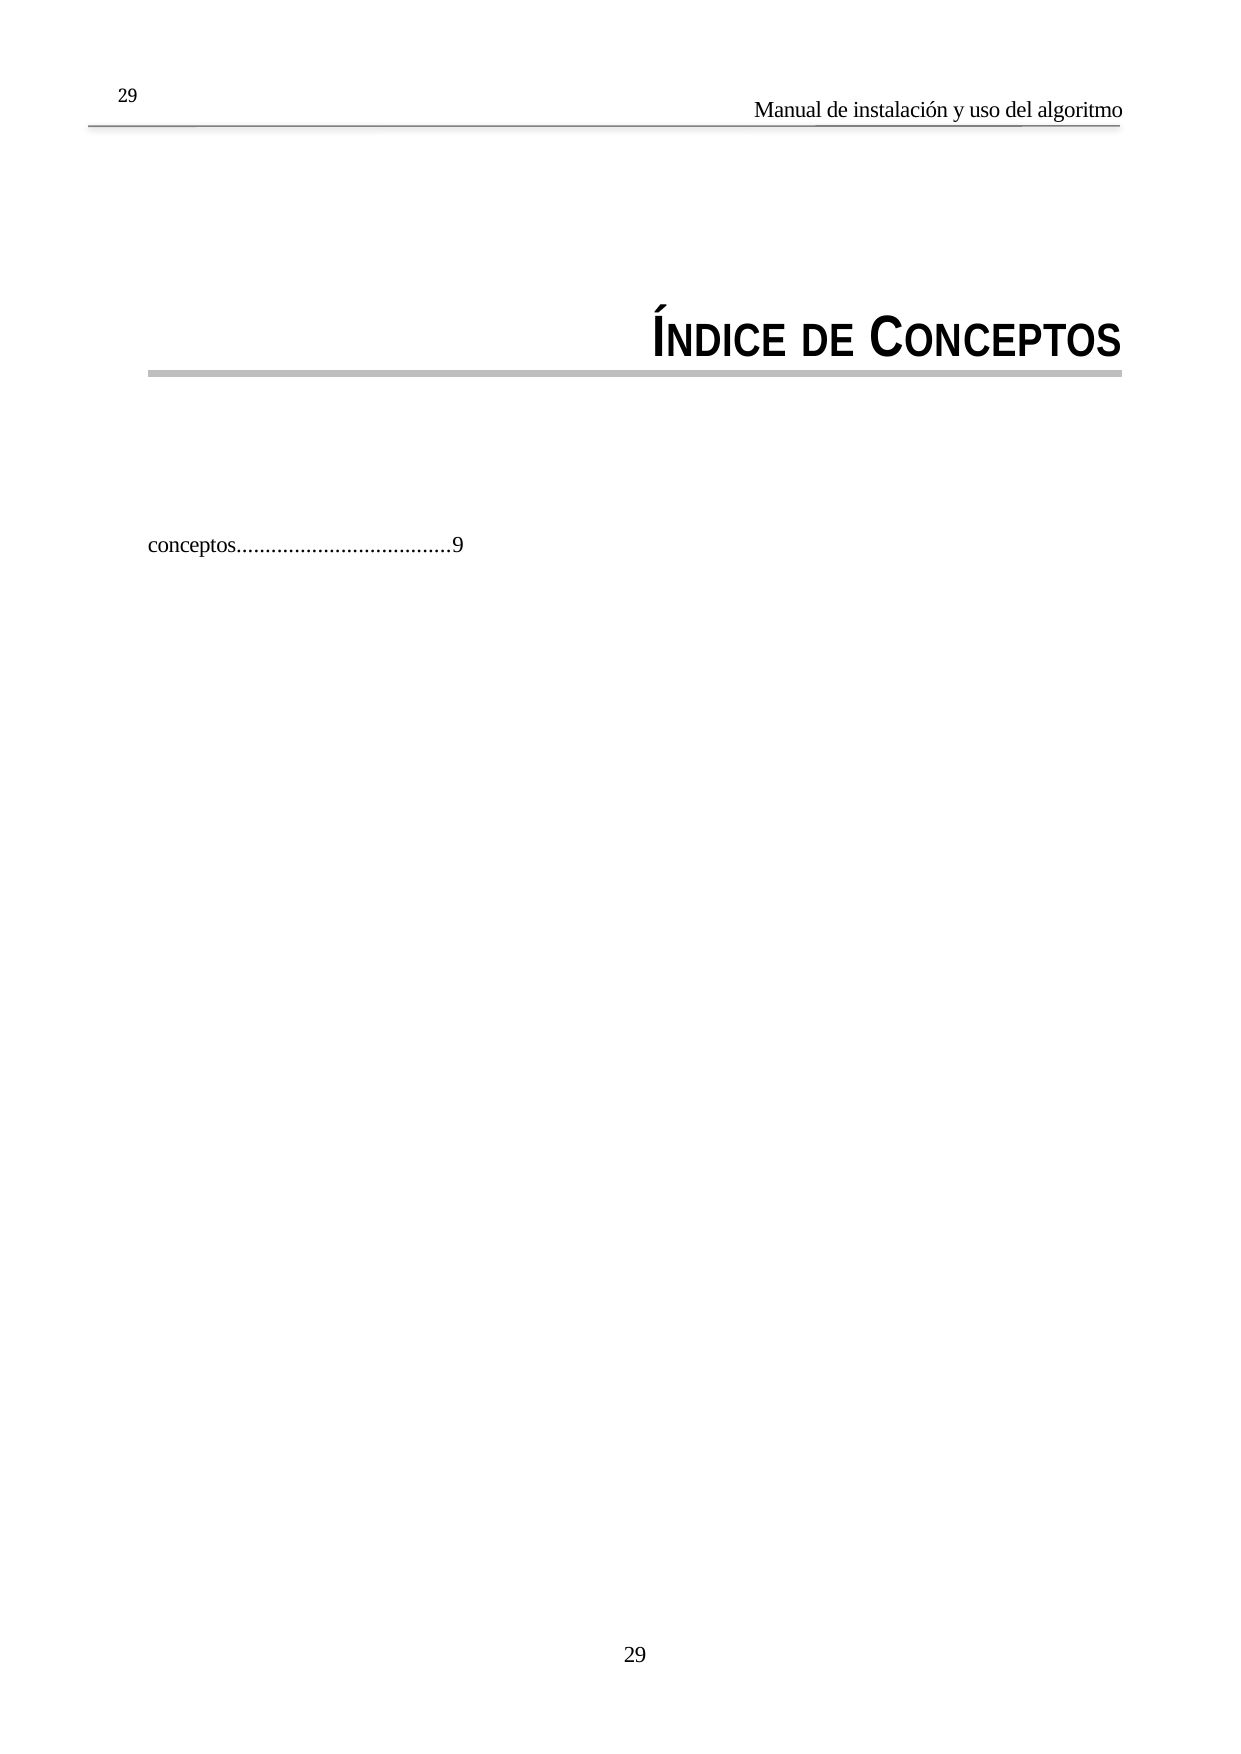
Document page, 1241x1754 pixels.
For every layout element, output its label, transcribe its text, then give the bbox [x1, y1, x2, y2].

subtitle Índice de Conceptos [148, 301, 1122, 370]
text conceptos 9 [148, 531, 635, 557]
